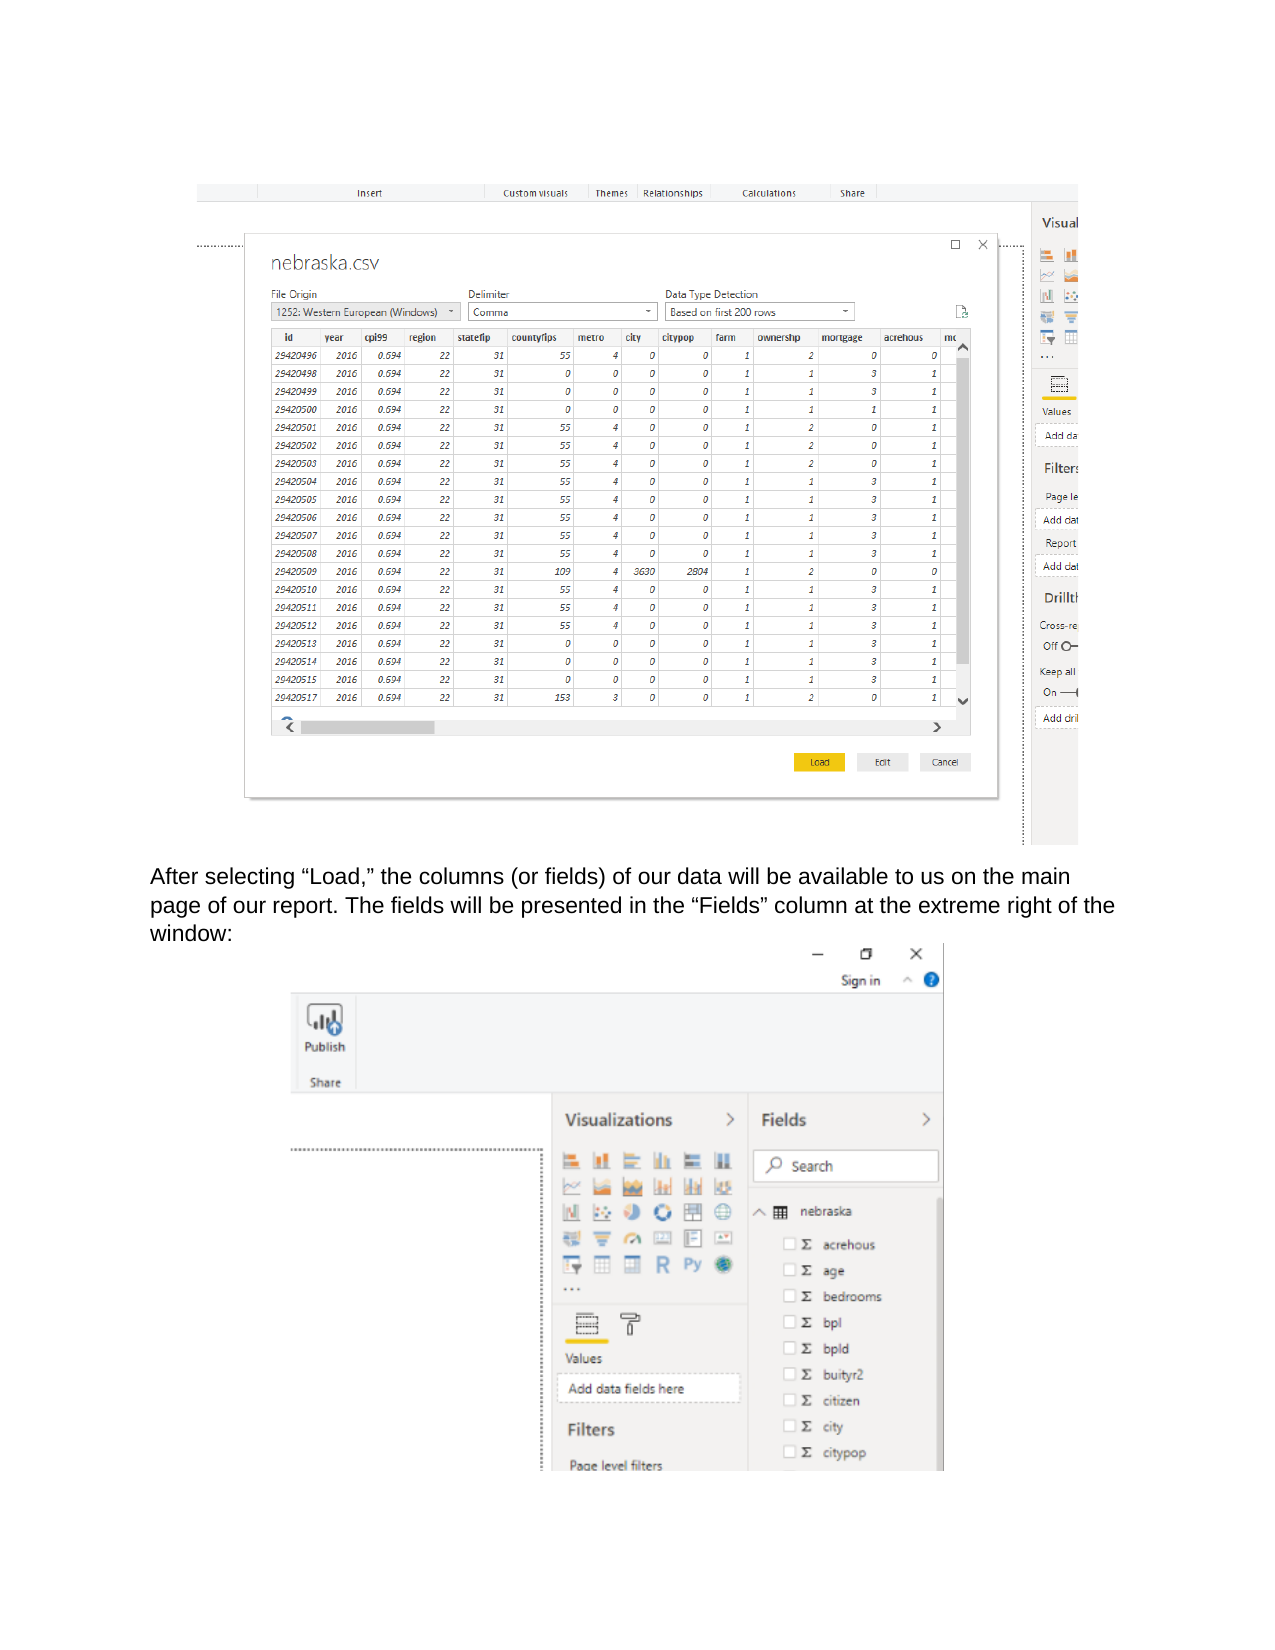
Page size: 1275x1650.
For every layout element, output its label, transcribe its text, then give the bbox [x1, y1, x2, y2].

picture [196, 184, 1079, 845]
picture [290, 943, 944, 1471]
